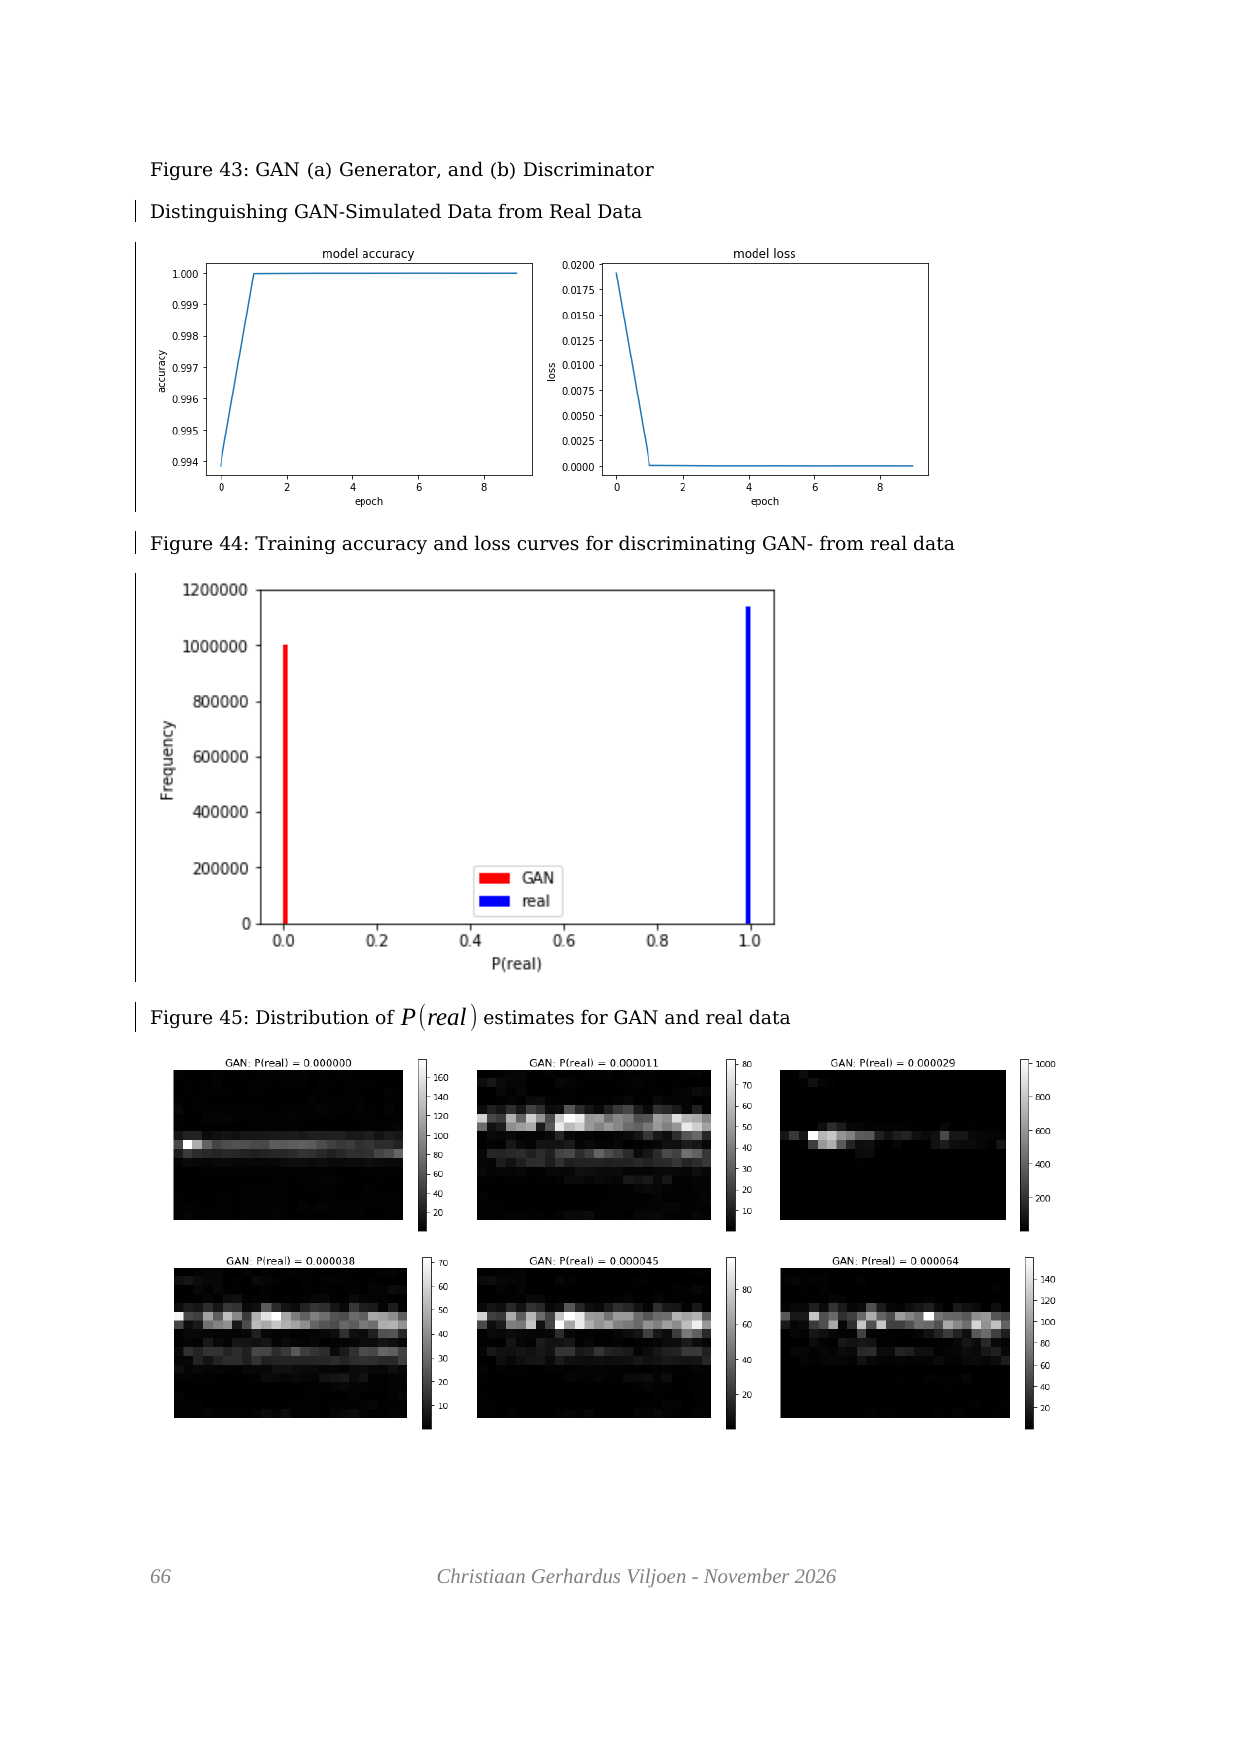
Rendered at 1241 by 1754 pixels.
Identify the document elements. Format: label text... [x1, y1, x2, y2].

picture [150, 573, 789, 982]
list Distinguishing GAN-Simulated Data from Real Data [150, 199, 1090, 222]
picture [150, 1051, 1061, 1239]
text Figure 45: Distribution of estimates for GAN and real data [150, 1002, 1090, 1032]
picture [150, 241, 937, 512]
text Figure 44: Training accuracy and loss curves for discriminating GAN- from real data [150, 531, 1090, 554]
text Figure 43: GAN (a) Generator, and (b) Discriminator [150, 157, 1090, 180]
picture [150, 1249, 1061, 1437]
